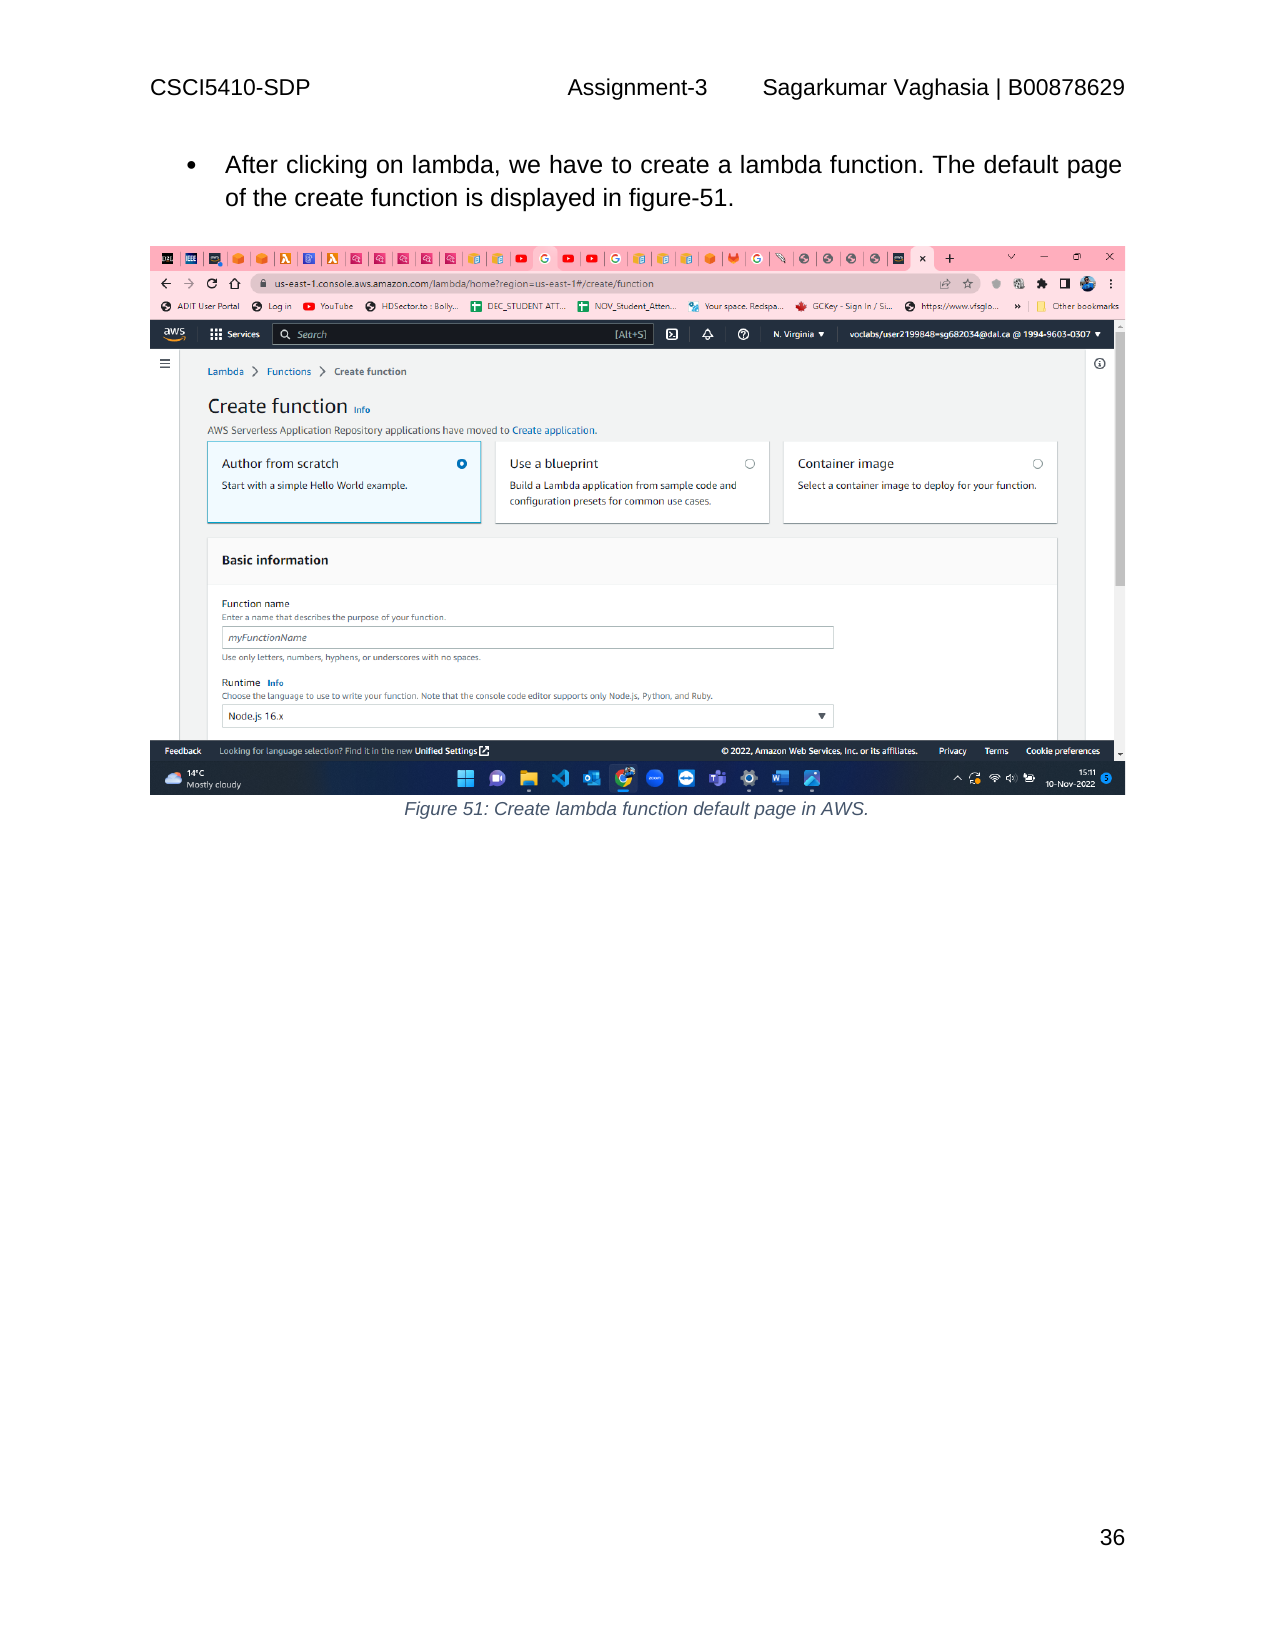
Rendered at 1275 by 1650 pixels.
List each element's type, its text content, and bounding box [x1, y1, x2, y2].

list After clicking on lambda, we have to create a lambda function. The default page of the create function is displayed in figure-51. [187, 150, 1125, 212]
picture [150, 246, 1125, 795]
text Figure 51: Create lambda function default page in AWS. [150, 798, 1125, 820]
